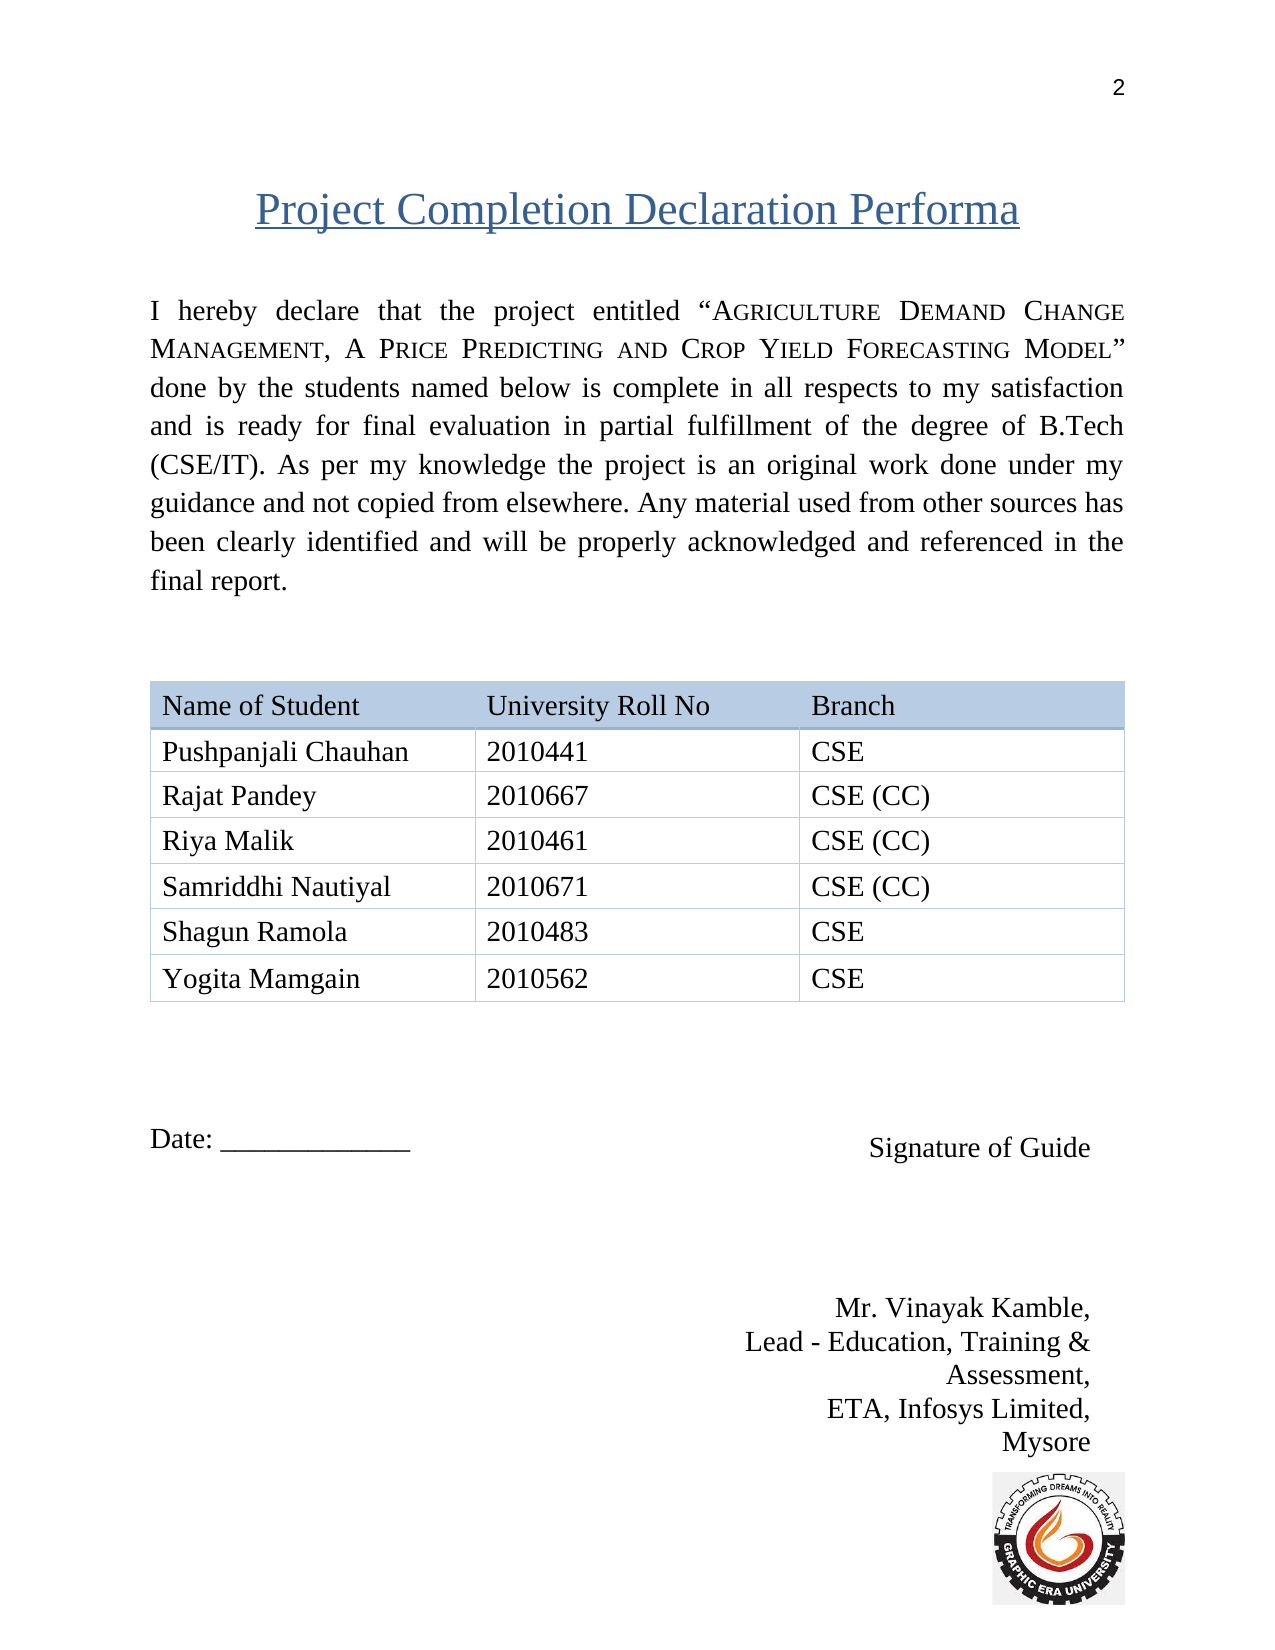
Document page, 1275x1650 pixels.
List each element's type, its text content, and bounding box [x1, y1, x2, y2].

table_cell CSE (CC) [800, 818, 1124, 863]
table_cell Rajat Pandey [151, 772, 475, 817]
text I hereby declare that the project entitled “Agriculture Demand Change Management, A Price Predicting and Crop Yield Forecasting Model” done by the students named below is complete in all respects to my satisfaction and is ready for final evaluation in partial fulfillment of the degree of B.Tech (CSE/IT). As per my knowledge the project is an original work done under my guidance and not copied from elsewhere. Any material used from other sources has been clearly identified and will be properly acknowledged and referenced in the final report. [150, 293, 1125, 596]
table_cell Shagun Ramola [151, 909, 475, 954]
table_cell Yogita Mamgain [151, 955, 475, 1001]
table_header Branch [800, 683, 1124, 727]
table_cell 2010562 [476, 955, 799, 1001]
table_cell 2010461 [476, 818, 799, 863]
table_cell 2010671 [476, 864, 799, 907]
table_cell CSE (CC) [800, 772, 1124, 817]
table_cell CSE [800, 955, 1124, 1001]
table_header Name of Student [151, 683, 475, 727]
table_cell CSE [800, 909, 1124, 954]
table_cell Samriddhi Nautiyal [151, 864, 475, 907]
table_cell CSE (CC) [800, 864, 1124, 907]
table_cell 2010441 [476, 730, 799, 771]
table_cell CSE [800, 730, 1124, 771]
table_cell Pushpanjali Chauhan [151, 730, 475, 771]
table_cell 2010483 [476, 909, 799, 954]
table_cell 2010667 [476, 772, 799, 817]
text Date: _____________ [150, 1121, 1125, 1154]
table_cell Riya Malik [151, 818, 475, 863]
table_header University Roll No [476, 683, 799, 727]
subtitle Project Completion Declaration Performa [150, 181, 1125, 234]
